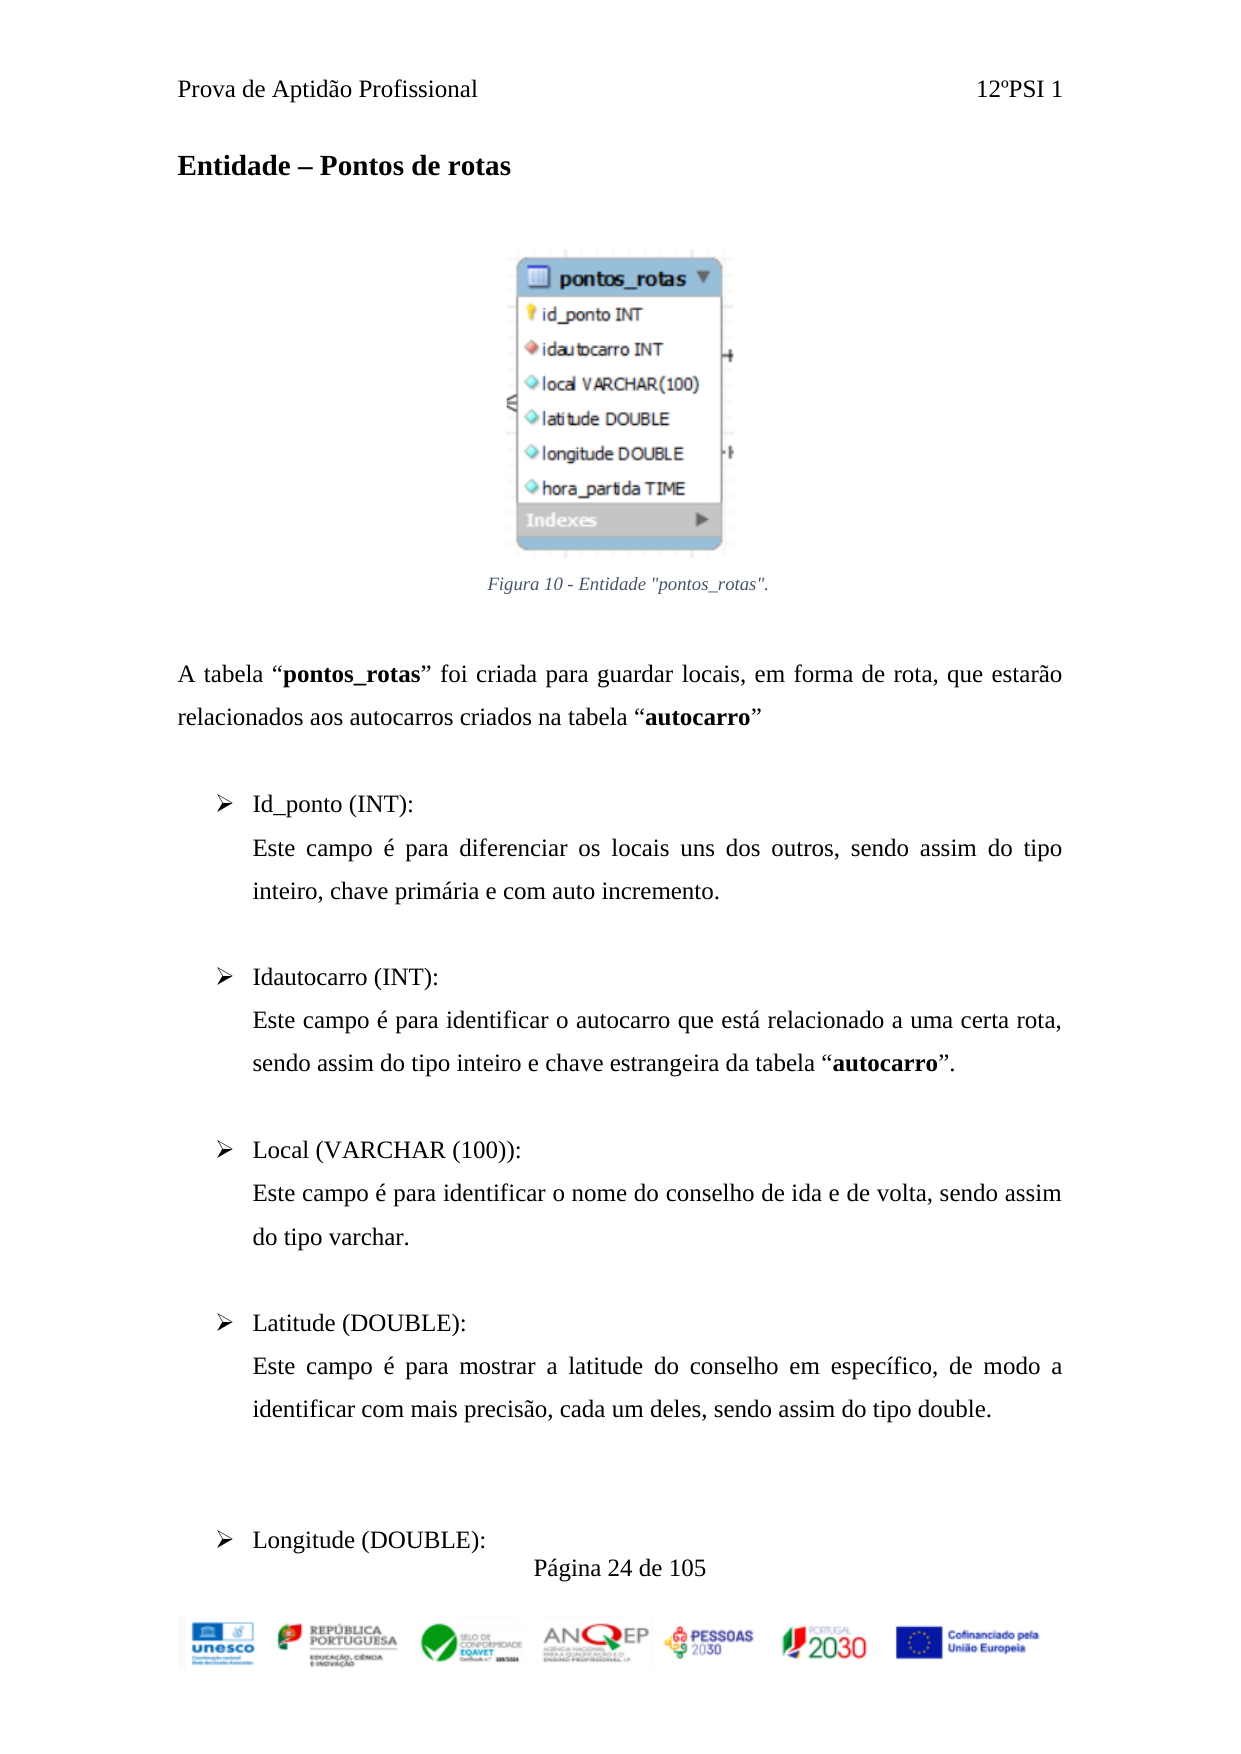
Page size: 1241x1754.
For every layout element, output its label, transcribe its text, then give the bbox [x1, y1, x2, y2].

list Este campo é para identificar o nome do conselho de ida e de volta, sendo assim do tipo varchar. [252, 1178, 1063, 1250]
list Local (VARCHAR (100)): [215, 1135, 1063, 1164]
list Id_ponto (INT): [215, 789, 1063, 818]
picture [506, 249, 734, 558]
list Este campo é para mostrar a latitude do conselho em específico, de modo a identificar com mais precisão, cada um deles, sendo assim do tipo double. [252, 1351, 1063, 1423]
list Este campo é para diferenciar os locais uns dos outros, sendo assim do tipo inteiro, chave primária e com auto incremento. [252, 833, 1063, 904]
text A tabela “pontos_rotas” foi criada para guardar locais, em forma de rota, que estarão relacionados aos autocarros criados na tabela “autocarro” [177, 659, 1063, 731]
picture [177, 1615, 1084, 1677]
list Este campo é para identificar o autocarro que está relacionado a uma certa rota, sendo assim do tipo inteiro e chave estrangeira da tabela “autocarro”. [252, 1005, 1063, 1077]
list Latitude (DOUBLE): [215, 1308, 1063, 1337]
list Longitude (DOUBLE): [215, 1525, 1063, 1553]
list Idautocarro (INT): [215, 962, 1063, 991]
text Entidade – Pontos de rotas [177, 148, 1063, 181]
